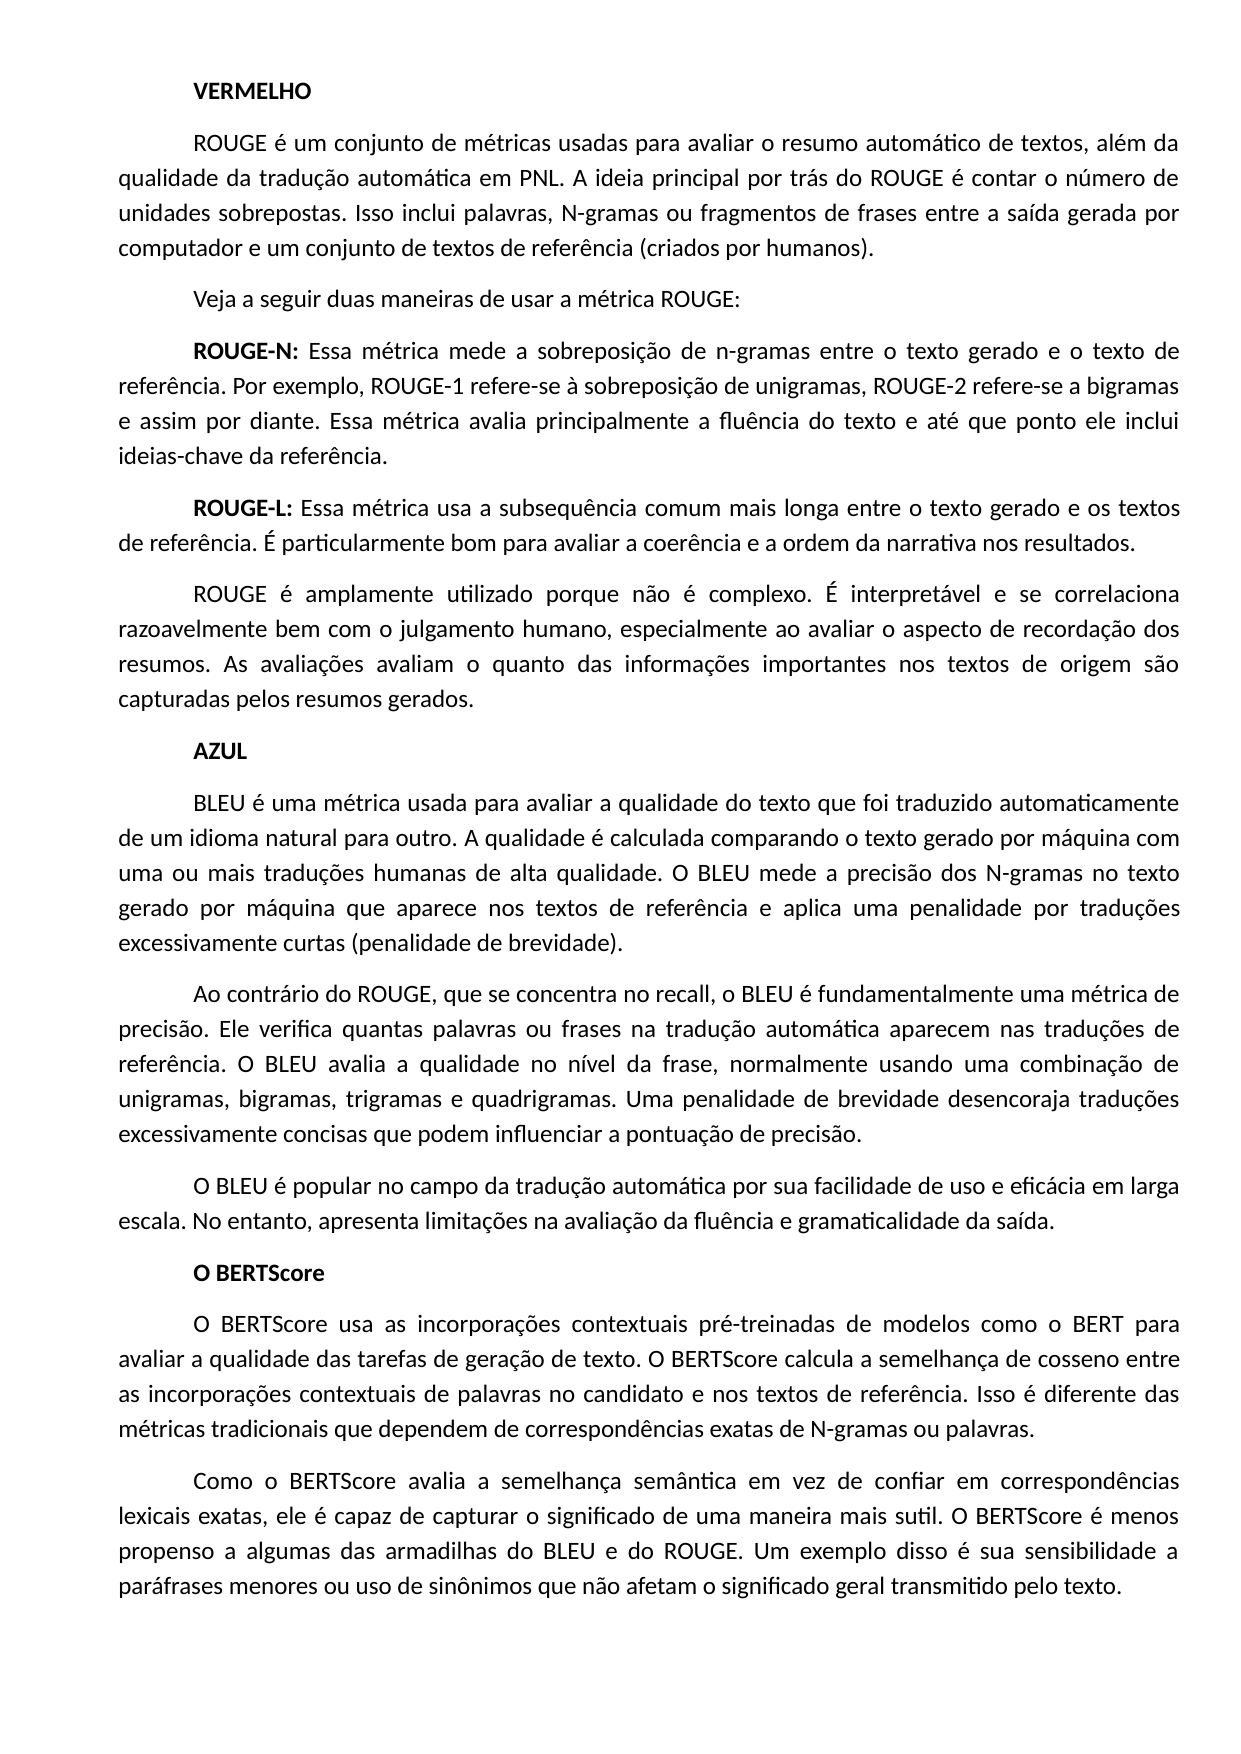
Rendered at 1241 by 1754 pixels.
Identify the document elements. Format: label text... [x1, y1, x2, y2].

text Ao contrário do ROUGE, que se concentra no recall, o BLEU é fundamentalmente uma métrica de precisão. Ele verifica quantas palavras ou frases na tradução automática aparecem nas traduções de referência. O BLEU avalia a qualidade no nível da frase, normalmente usando uma combinação de unigramas, bigramas, trigramas e quadrigramas. Uma penalidade de brevidade desencoraja traduções excessivamente concisas que podem influenciar a pontuação de precisão. [118, 978, 1181, 1149]
text ROUGE-L: Essa métrica usa a subsequência comum mais longa entre o texto gerado e os textos de referência. É particularmente bom para avaliar a coerência e a ordem da narrativa nos resultados. [118, 492, 1181, 557]
text Como o BERTScore avalia a semelhança semântica em vez de confiar em correspondências lexicais exatas, ele é capaz de capturar o significado de uma maneira mais sutil. O BERTScore é menos propenso a algumas das armadilhas do BLEU e do ROUGE. Um exemplo disso é sua sensibilidade a paráfrases menores ou uso de sinônimos que não afetam o significado geral transmitido pelo texto. [118, 1465, 1181, 1601]
text AZUL [118, 735, 1181, 766]
text VERMELHO [118, 75, 1181, 106]
text ROUGE é amplamente utilizado porque não é complexo. É interpretável e se correlaciona razoavelmente bem com o julgamento humano, especialmente ao avaliar o aspecto de recordação dos resumos. As avaliações avaliam o quanto das informações importantes nos textos de origem são capturadas pelos resumos gerados. [118, 578, 1181, 714]
text ROUGE é um conjunto de métricas usadas para avaliar o resumo automático de textos, além da qualidade da tradução automática em PNL. A ideia principal por trás do ROUGE é contar o número de unidades sobrepostas. Isso inclui palavras, N-gramas ou fragmentos de frases entre a saída gerada por computador e um conjunto de textos de referência (criados por humanos). [118, 127, 1181, 262]
text O BLEU é popular no campo da tradução automática por sua facilidade de uso e eficácia em larga escala. No entanto, apresenta limitações na avaliação da fluência e gramaticalidade da saída. [118, 1170, 1181, 1236]
text Veja a seguir duas maneiras de usar a métrica ROUGE: [118, 283, 1181, 314]
text O BERTScore [118, 1257, 1181, 1287]
text BLEU é uma métrica usada para avaliar a qualidade do texto que foi traduzido automaticamente de um idioma natural para outro. A qualidade é calculada comparando o texto gerado por máquina com uma ou mais traduções humanas de alta qualidade. O BLEU mede a precisão dos N-gramas no texto gerado por máquina que aparece nos textos de referência e aplica uma penalidade por traduções excessivamente curtas (penalidade de brevidade). [118, 787, 1181, 957]
text O BERTScore usa as incorporações contextuais pré-treinadas de modelos como o BERT para avaliar a qualidade das tarefas de geração de texto. O BERTScore calcula a semelhança de cosseno entre as incorporações contextuais de palavras no candidato e nos textos de referência. Isso é diferente das métricas tradicionais que dependem de correspondências exatas de N-gramas ou palavras. [118, 1308, 1181, 1444]
text ROUGE-N: Essa métrica mede a sobreposição de n-gramas entre o texto gerado e o texto de referência. Por exemplo, ROUGE-1 refere-se à sobreposição de unigramas, ROUGE-2 refere-se a bigramas e assim por diante. Essa métrica avalia principalmente a fluência do texto e até que ponto ele inclui ideias-chave da referência. [118, 335, 1181, 471]
